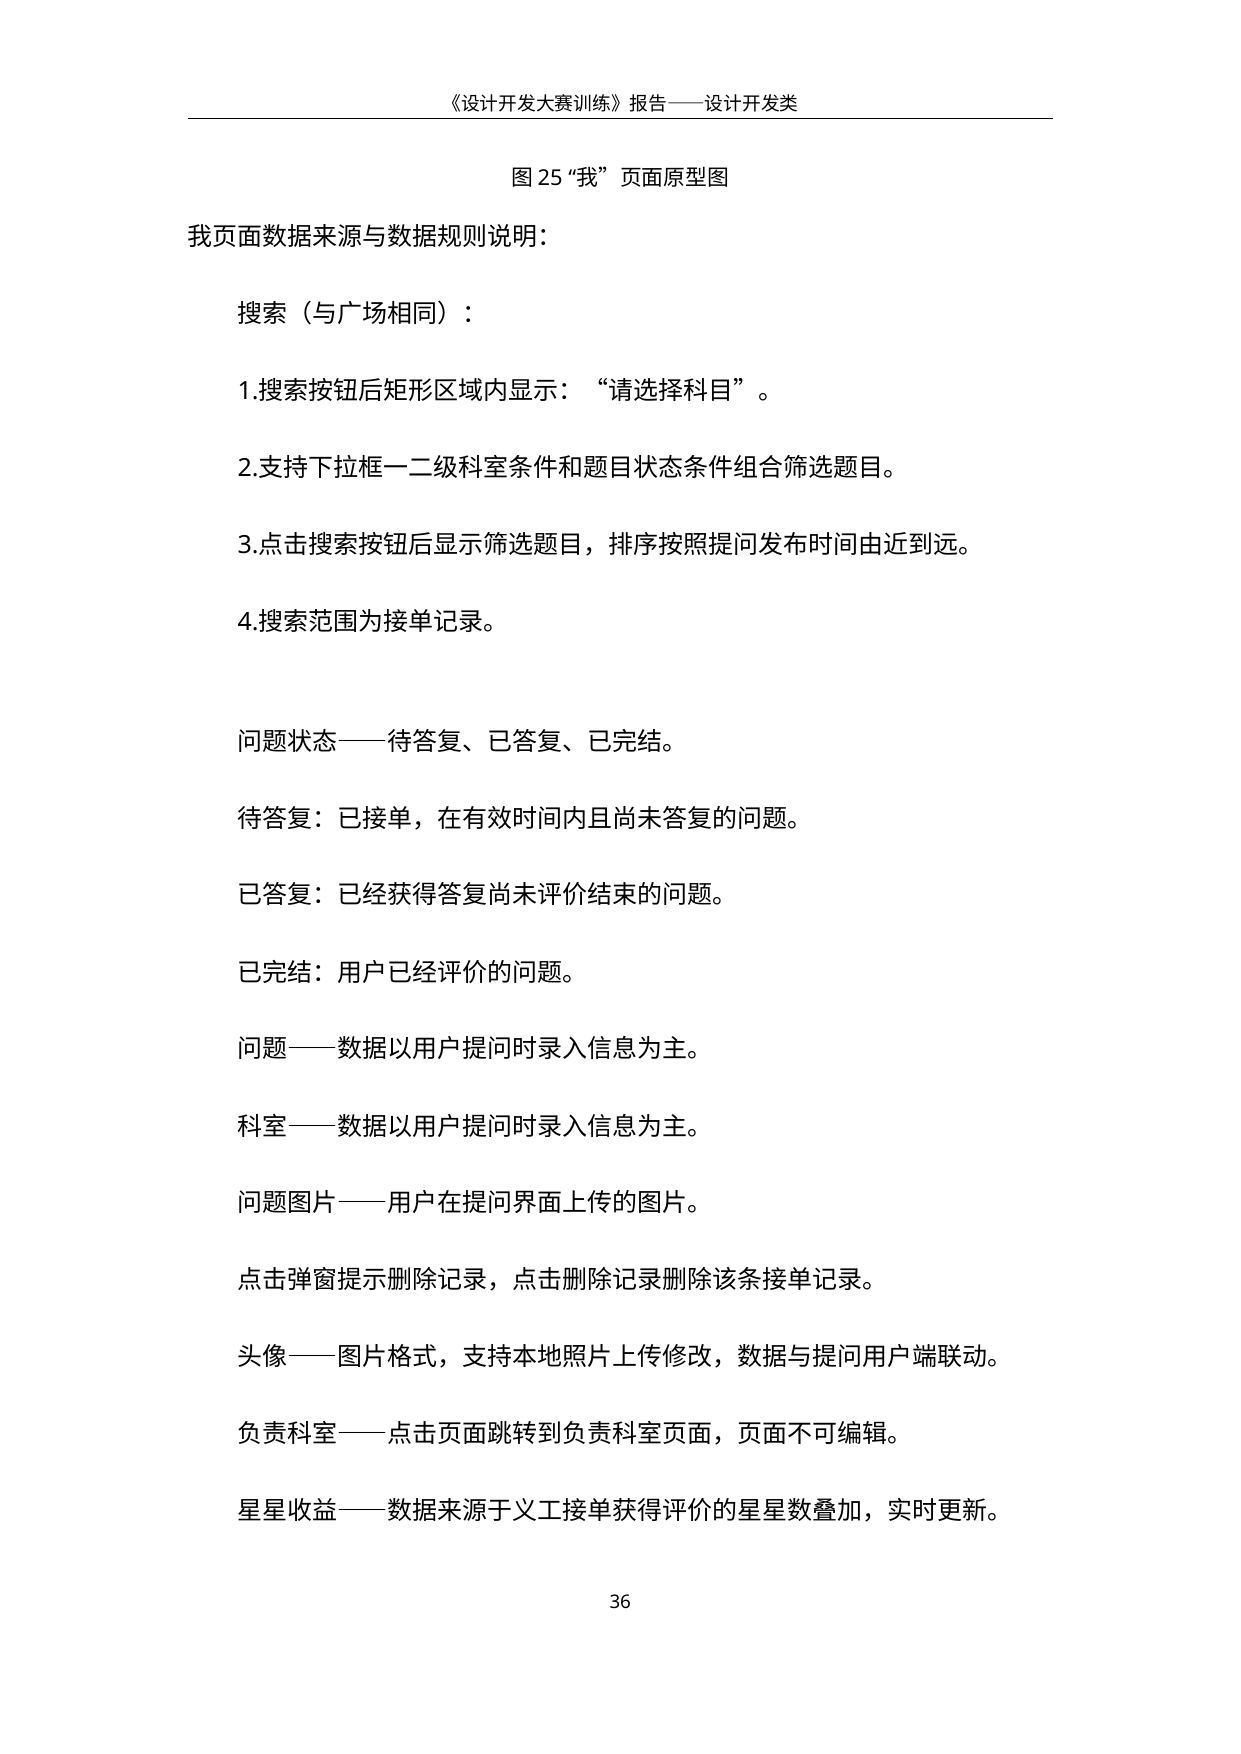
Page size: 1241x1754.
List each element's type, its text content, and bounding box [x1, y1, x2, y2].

text 3.点击搜索按钮后显示筛选题目，排序按照提问发布时间由近到远。 [187, 509, 1053, 577]
text 问题状态——待答复、已答复、已完结。 [187, 705, 1053, 773]
text 问题——数据以用户提问时录入信息为主。 [187, 1013, 1053, 1081]
text 图25 “我”页面原型图 [187, 159, 1053, 193]
text 星星收益——数据来源于义工接单获得评价的星星数叠加，实时更新。 [187, 1475, 1053, 1543]
text 我页面数据来源与数据规则说明： [187, 201, 1053, 269]
text 科室——数据以用户提问时录入信息为主。 [187, 1090, 1053, 1158]
text 负责科室——点击页面跳转到负责科室页面，页面不可编辑。 [187, 1398, 1053, 1466]
text 1.搜索按钮后矩形区域内显示：“请选择科目”。 [187, 355, 1053, 423]
text 问题图片——用户在提问界面上传的图片。 [187, 1167, 1053, 1235]
text 搜索（与广场相同）： [187, 278, 1053, 346]
text 已答复：已经获得答复尚未评价结束的问题。 [187, 859, 1053, 927]
text 2.支持下拉框一二级科室条件和题目状态条件组合筛选题目。 [187, 432, 1053, 500]
text 头像——图片格式，支持本地照片上传修改，数据与提问用户端联动。 [187, 1321, 1053, 1389]
text 已完结：用户已经评价的问题。 [187, 936, 1053, 1004]
text 点击弹窗提示删除记录，点击删除记录删除该条接单记录。 [187, 1244, 1053, 1312]
text 4.搜索范围为接单记录。 [187, 586, 1053, 654]
text 待答复：已接单，在有效时间内且尚未答复的问题。 [187, 782, 1053, 850]
